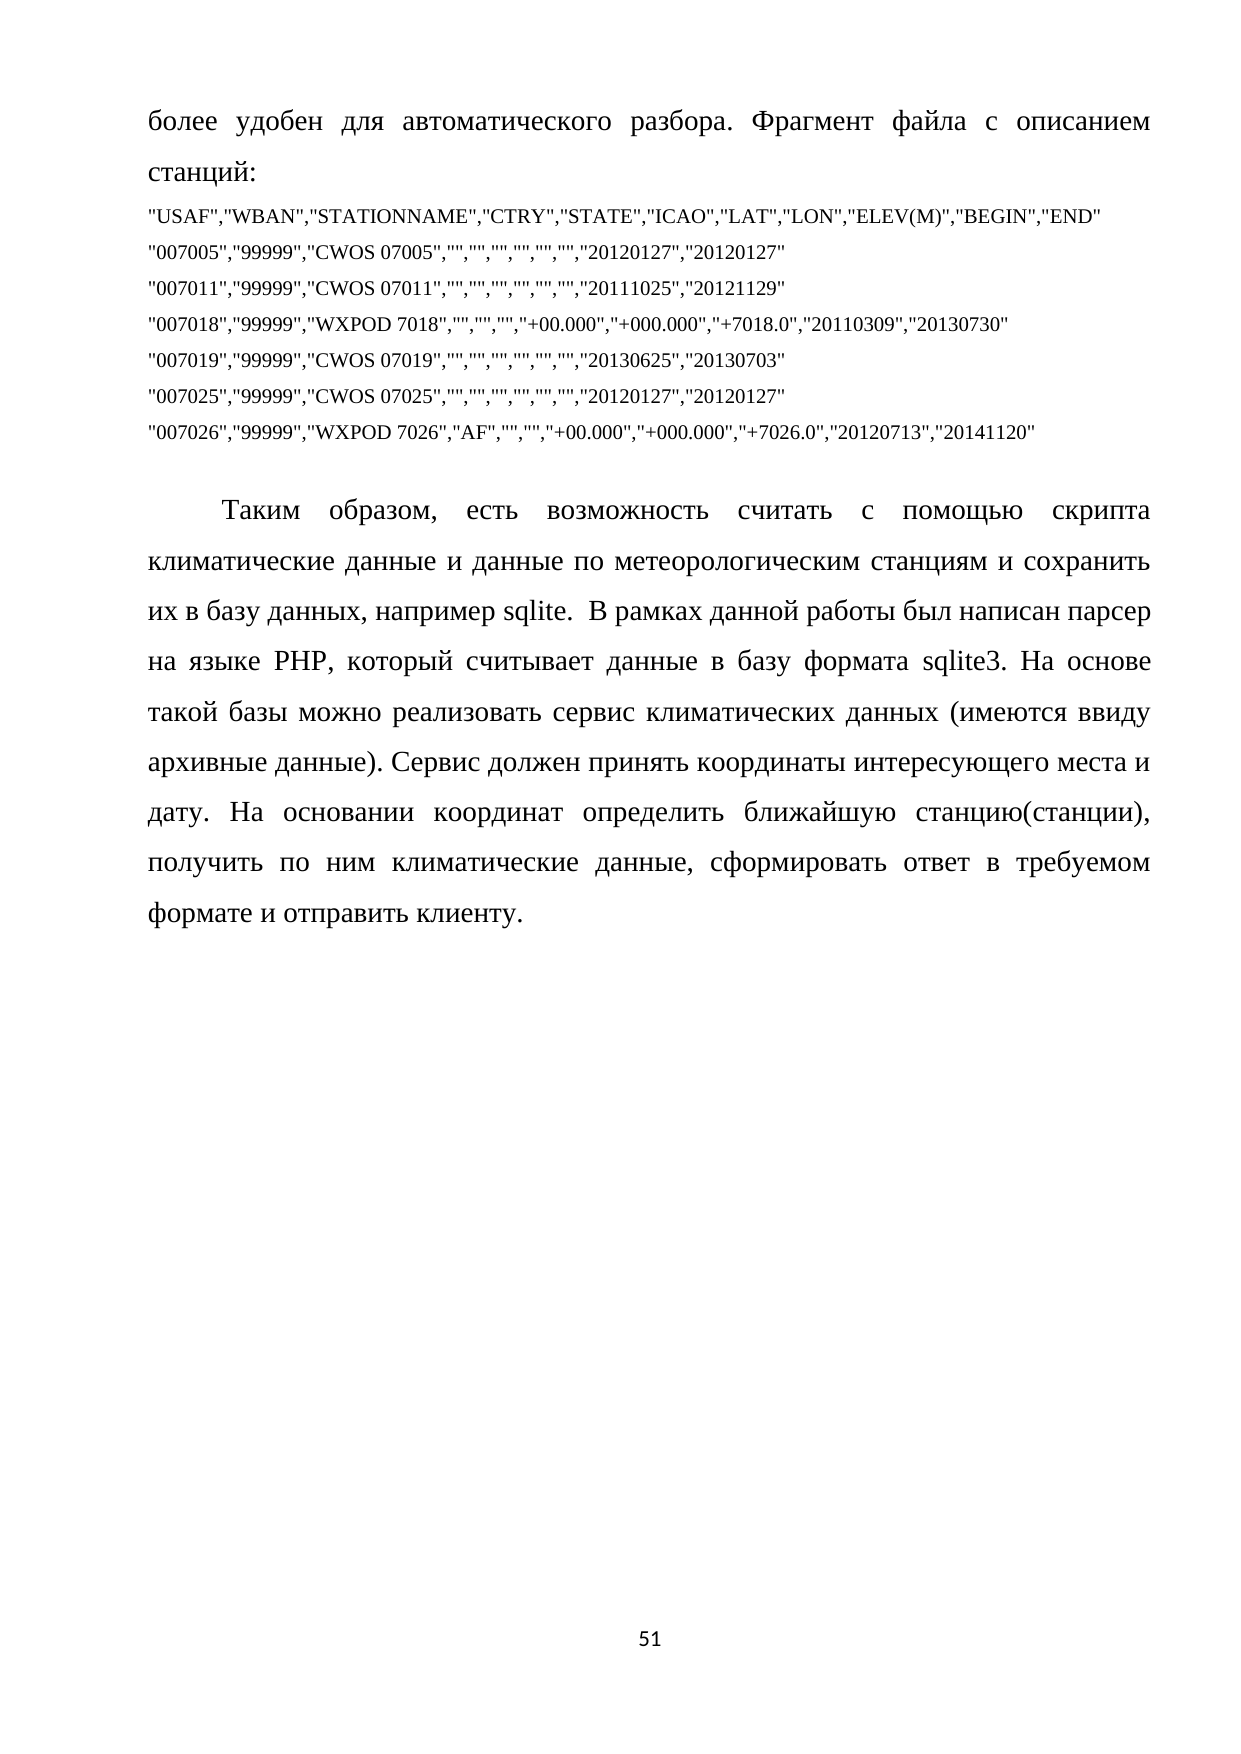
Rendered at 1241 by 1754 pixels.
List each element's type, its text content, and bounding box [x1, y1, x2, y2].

text "USAF","WBAN","STATIONNAME","CTRY","STATE","ICAO","LAT","LON","ELEV(M)","BEGIN","END" [148, 204, 1152, 228]
text "007019","99999","CWOS 07019","","","","","","","20130625","20130703" [148, 348, 1152, 372]
text "007025","99999","CWOS 07025","","","","","","","20120127","20120127" [148, 384, 1152, 408]
text Таким образом, есть возможность считать с помощью скрипта климатические данные и данные по метеорологическим станциям и сохранить их в базу данных, например sqlite. В рамках данной работы был написан парсер на языке PHP, который считывает данные в базу формата sqlite3. На основе такой базы можно реализовать сервис климатических данных (имеются ввиду архивные данные). Сервис должен принять координаты интересующего места и дату. На основании координат определить ближайшую станцию(станции), получить по ним климатические данные, сформировать ответ в требуемом формате и отправить клиенту. [148, 492, 1152, 928]
text "007018","99999","WXPOD 7018","","","","+00.000","+000.000","+7018.0","20110309","20130730" [148, 312, 1152, 336]
text "007026","99999","WXPOD 7026","AF","","","+00.000","+000.000","+7026.0","20120713","20141120" [148, 420, 1152, 444]
text "007005","99999","CWOS 07005","","","","","","","20120127","20120127" [148, 240, 1152, 264]
text "007011","99999","CWOS 07011","","","","","","","20111025","20121129" [148, 276, 1152, 300]
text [148, 103, 1152, 187]
